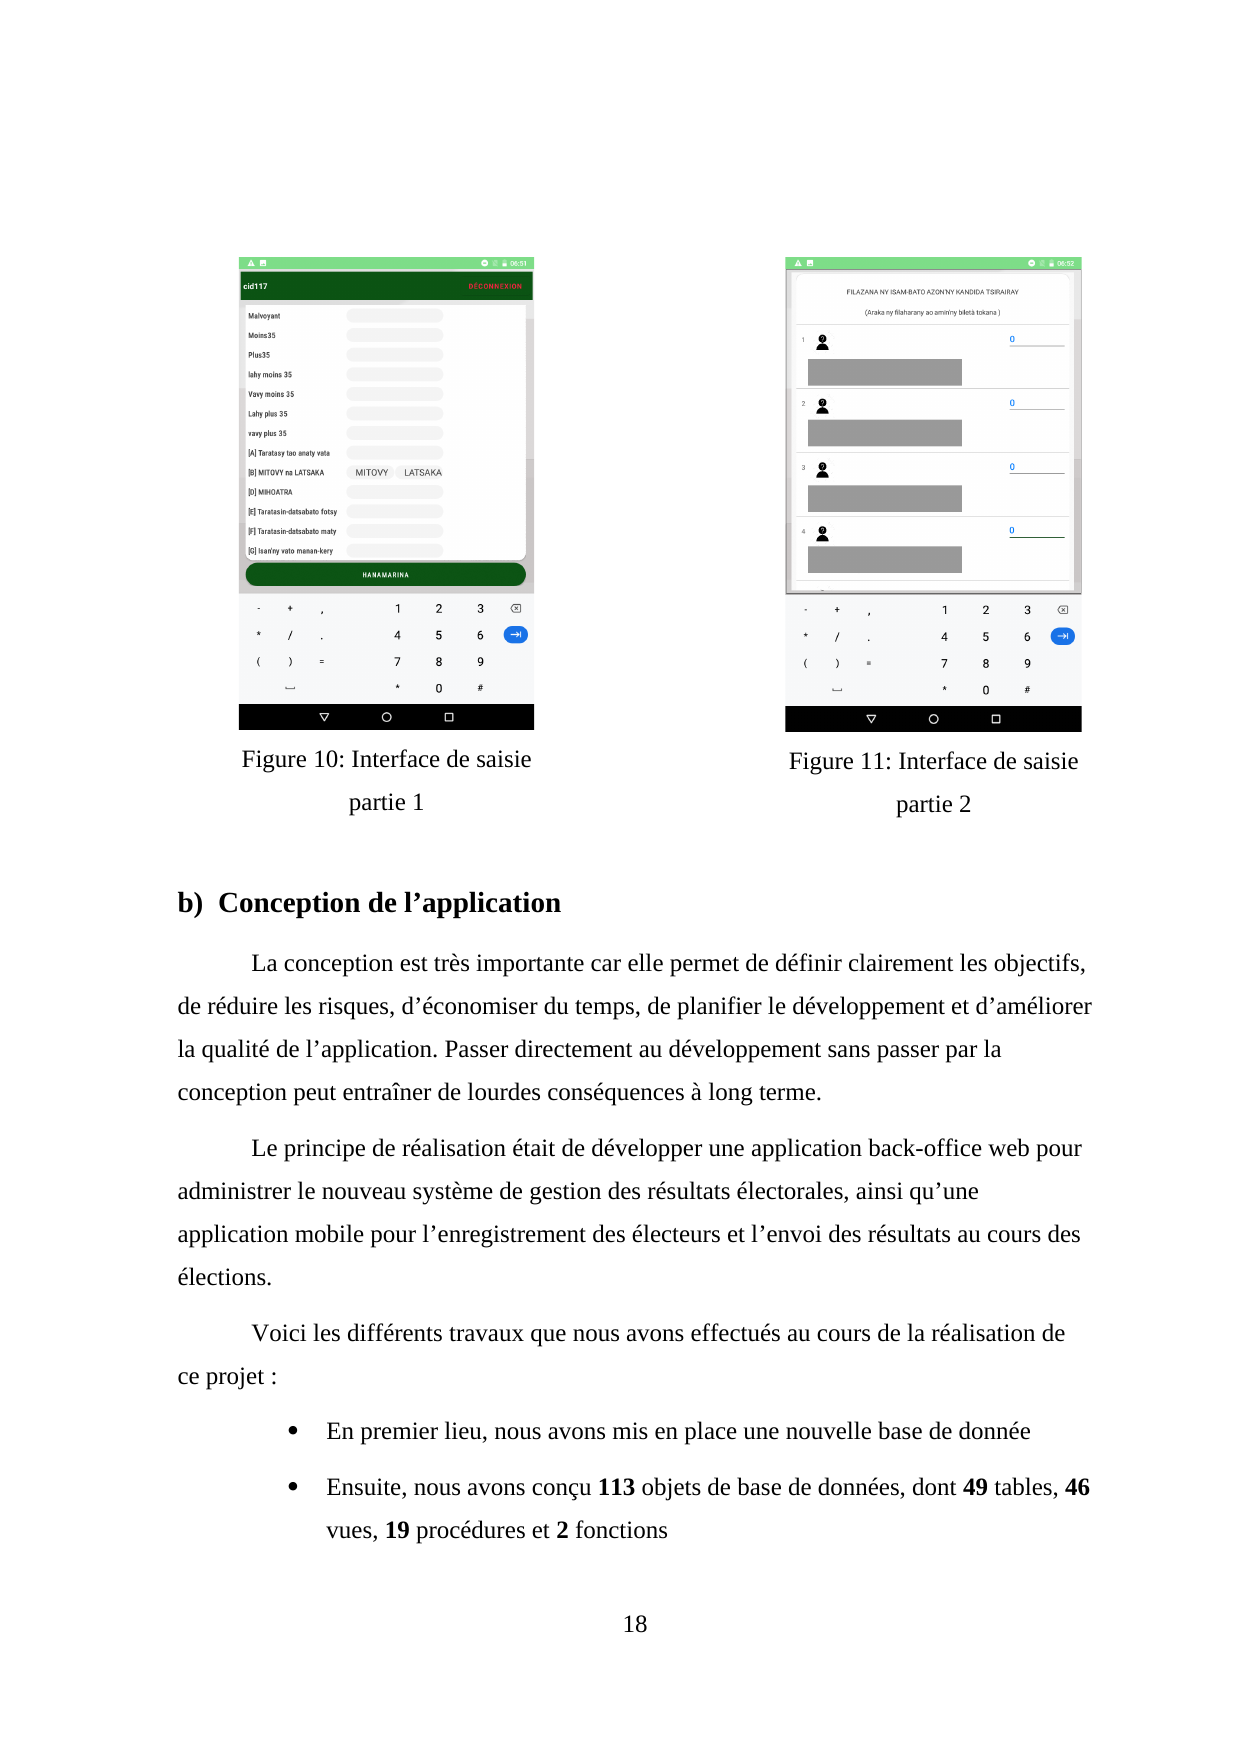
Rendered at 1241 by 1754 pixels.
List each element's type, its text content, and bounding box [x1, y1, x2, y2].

list En premier lieu, nous avons mis en place une nouvelle base de donnée [289, 1416, 1092, 1445]
picture [238, 257, 535, 730]
text Le principe de réalisation était de développer une application back-office web pour administrer le nouveau système de gestion des résultats électorales, ainsi qu’une application mobile pour l’enregistrement des électeurs et l’envoi des résultats au cours des élections. [177, 1133, 1092, 1291]
list Ensuite, nous avons conçu 113 objets de base de données, dont 49 tables, 46 vues, 19 procédures et 2 fonctions [289, 1472, 1092, 1544]
picture [785, 257, 1082, 732]
text Voici les différents travaux que nous avons effectués au cours de la réalisation de ce projet : [177, 1318, 1092, 1389]
subtitle Conception de l’application [177, 885, 1092, 918]
text La conception est très importante car elle permet de définir clairement les objectifs, de réduire les risques, d’économiser du temps, de planifier le développement et d’améliorer la qualité de l’application. Passer directement au développement sans passer par la conception peut entraîner de lourdes conséquences à long terme. [177, 948, 1092, 1106]
